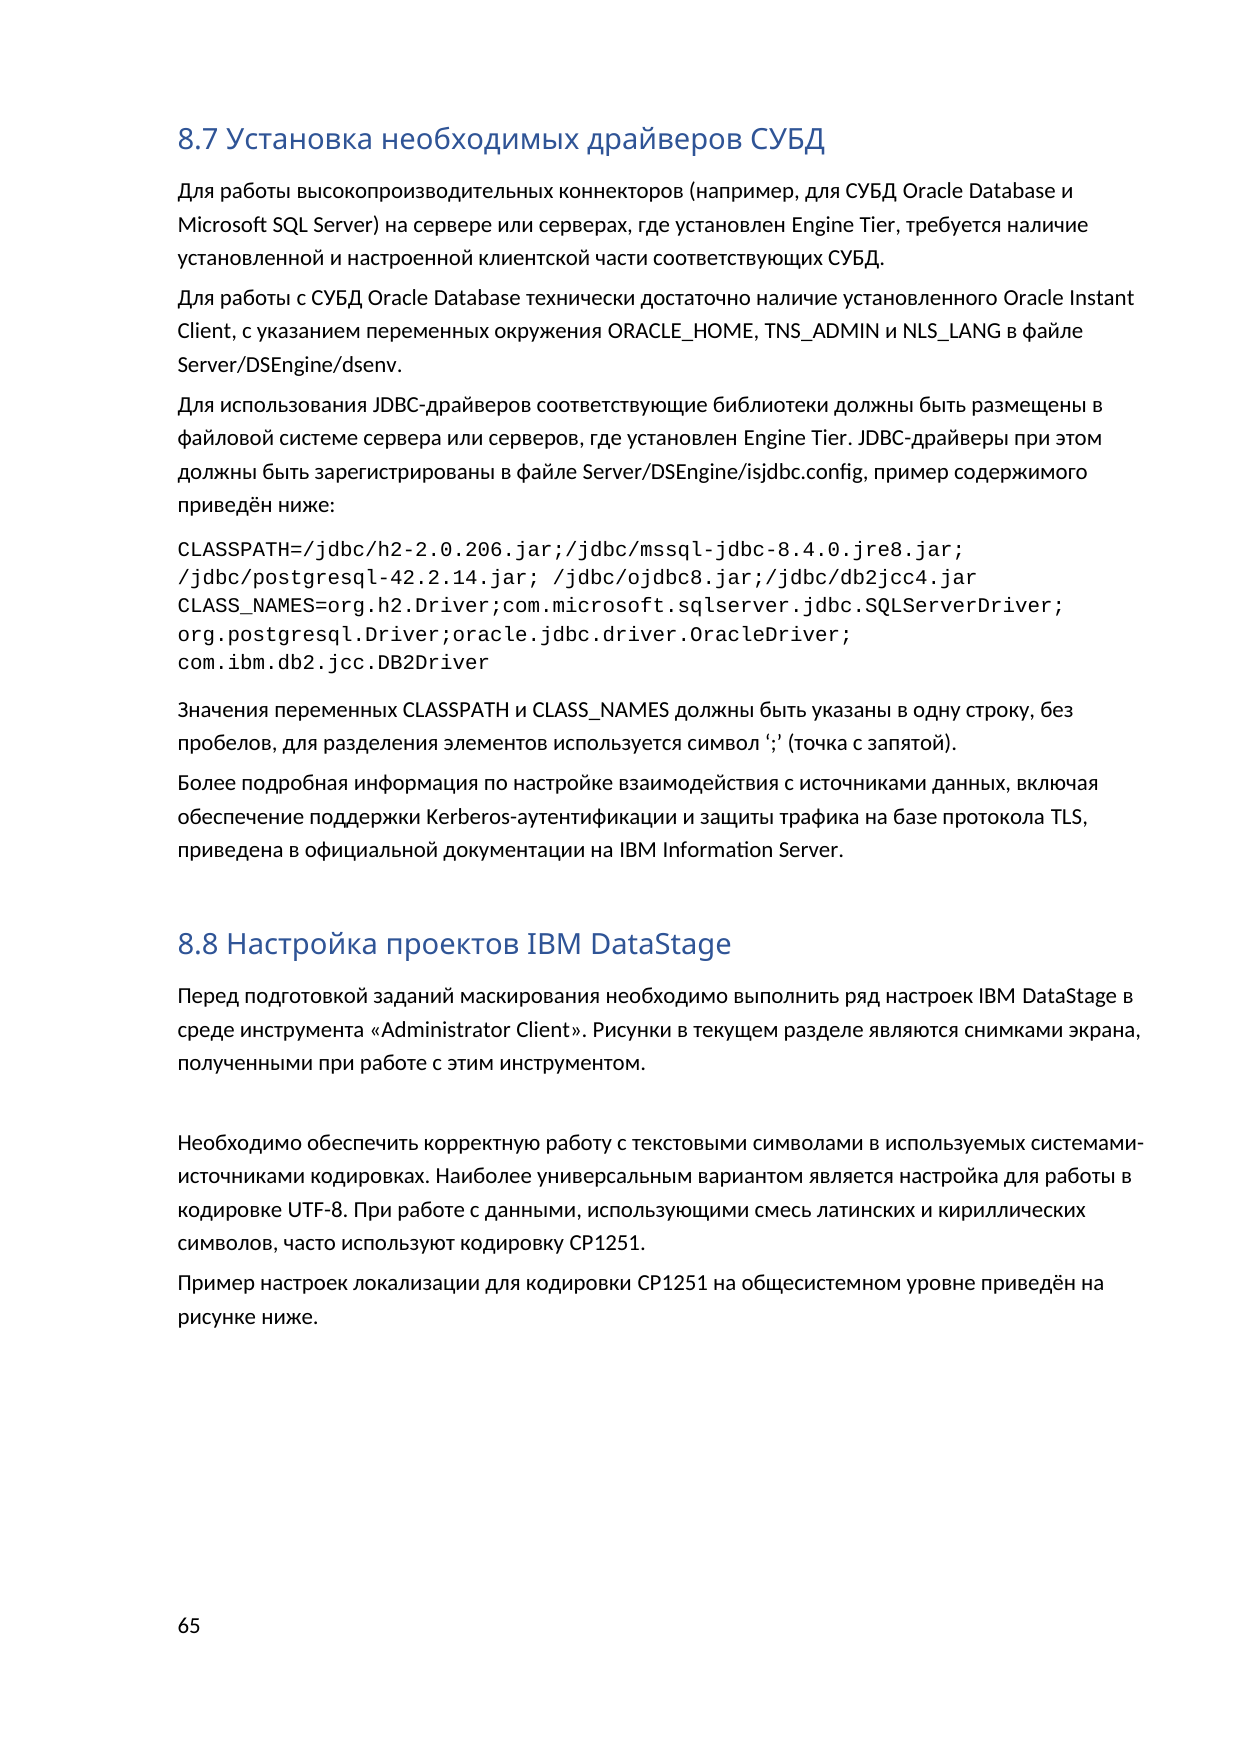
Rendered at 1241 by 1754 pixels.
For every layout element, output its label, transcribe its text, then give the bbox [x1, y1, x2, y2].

text Перед подготовкой заданий маскирования необходимо выполнить ряд настроек IBM DataStage в среде инструмента «Administrator Client». Рисунки в текущем разделе являются снимками экрана, полученными при работе с этим инструментом. [177, 981, 1152, 1076]
text Необходимо обеспечить корректную работу с текстовыми символами в используемых системами-источниками кодировках. Наиболее универсальным вариантом является настройка для работы в кодировке UTF-8. При работе с данными, использующими смесь латинских и кириллических символов, часто используют кодировку CP1251. [177, 1128, 1152, 1257]
text com.ibm.db2.jcc.DB2Driver [177, 652, 1152, 676]
text CLASSPATH=/jdbc/h2-2.0.206.jar;/jdbc/mssql-jdbc-8.4.0.jre8.jar; [177, 539, 1152, 562]
subtitle 8.7 Установка необходимых драйверов СУБД [177, 118, 1152, 158]
text Более подробная информация по настройке взаимодействия с источниками данных, включая обеспечение поддержки Kerberos-аутентификации и защиты трафика на базе протокола TLS, приведена в официальной документации на IBM Information Server. [177, 768, 1152, 863]
text CLASS_NAMES=org.h2.Driver;com.microsoft.sqlserver.jdbc.SQLServerDriver; [177, 595, 1152, 619]
text org.postgresql.Driver;oracle.jdbc.driver.OracleDriver; [177, 624, 1152, 647]
text Для работы с СУБД Oracle Database технически достаточно наличие установленного Oracle Instant Client, с указанием переменных окружения ORACLE_HOME, TNS_ADMIN и NLS_LANG в файле Server/DSEngine/dsenv. [177, 283, 1152, 378]
text Для работы высокопроизводительных коннекторов (например, для СУБД Oracle Database и Microsoft SQL Server) на сервере или серверах, где установлен Engine Tier, требуется наличие установленной и настроенной клиентской части соответствующих СУБД. [177, 176, 1152, 271]
text Значения переменных CLASSPATH и CLASS_NAMES должны быть указаны в одну строку, без пробелов, для разделения элементов используется символ ‘;’ (точка с запятой). [177, 695, 1152, 756]
text Для использования JDBC-драйверов соответствующие библиотеки должны быть размещены в файловой системе сервера или серверов, где установлен Engine Tier. JDBC-драйверы при этом должны быть зарегистрированы в файле Server/DSEngine/isjdbc.config, пример содержимого приведён ниже: [177, 390, 1152, 518]
text /jdbc/postgresql-42.2.14.jar; /jdbc/ojdbc8.jar;/jdbc/db2jcc4.jar [177, 567, 1152, 591]
subtitle 8.8 Настройка проектов IBM DataStage [177, 923, 1152, 963]
text Пример настроек локализации для кодировки CP1251 на общесистемном уровне приведён на рисунке ниже. [177, 1268, 1152, 1330]
